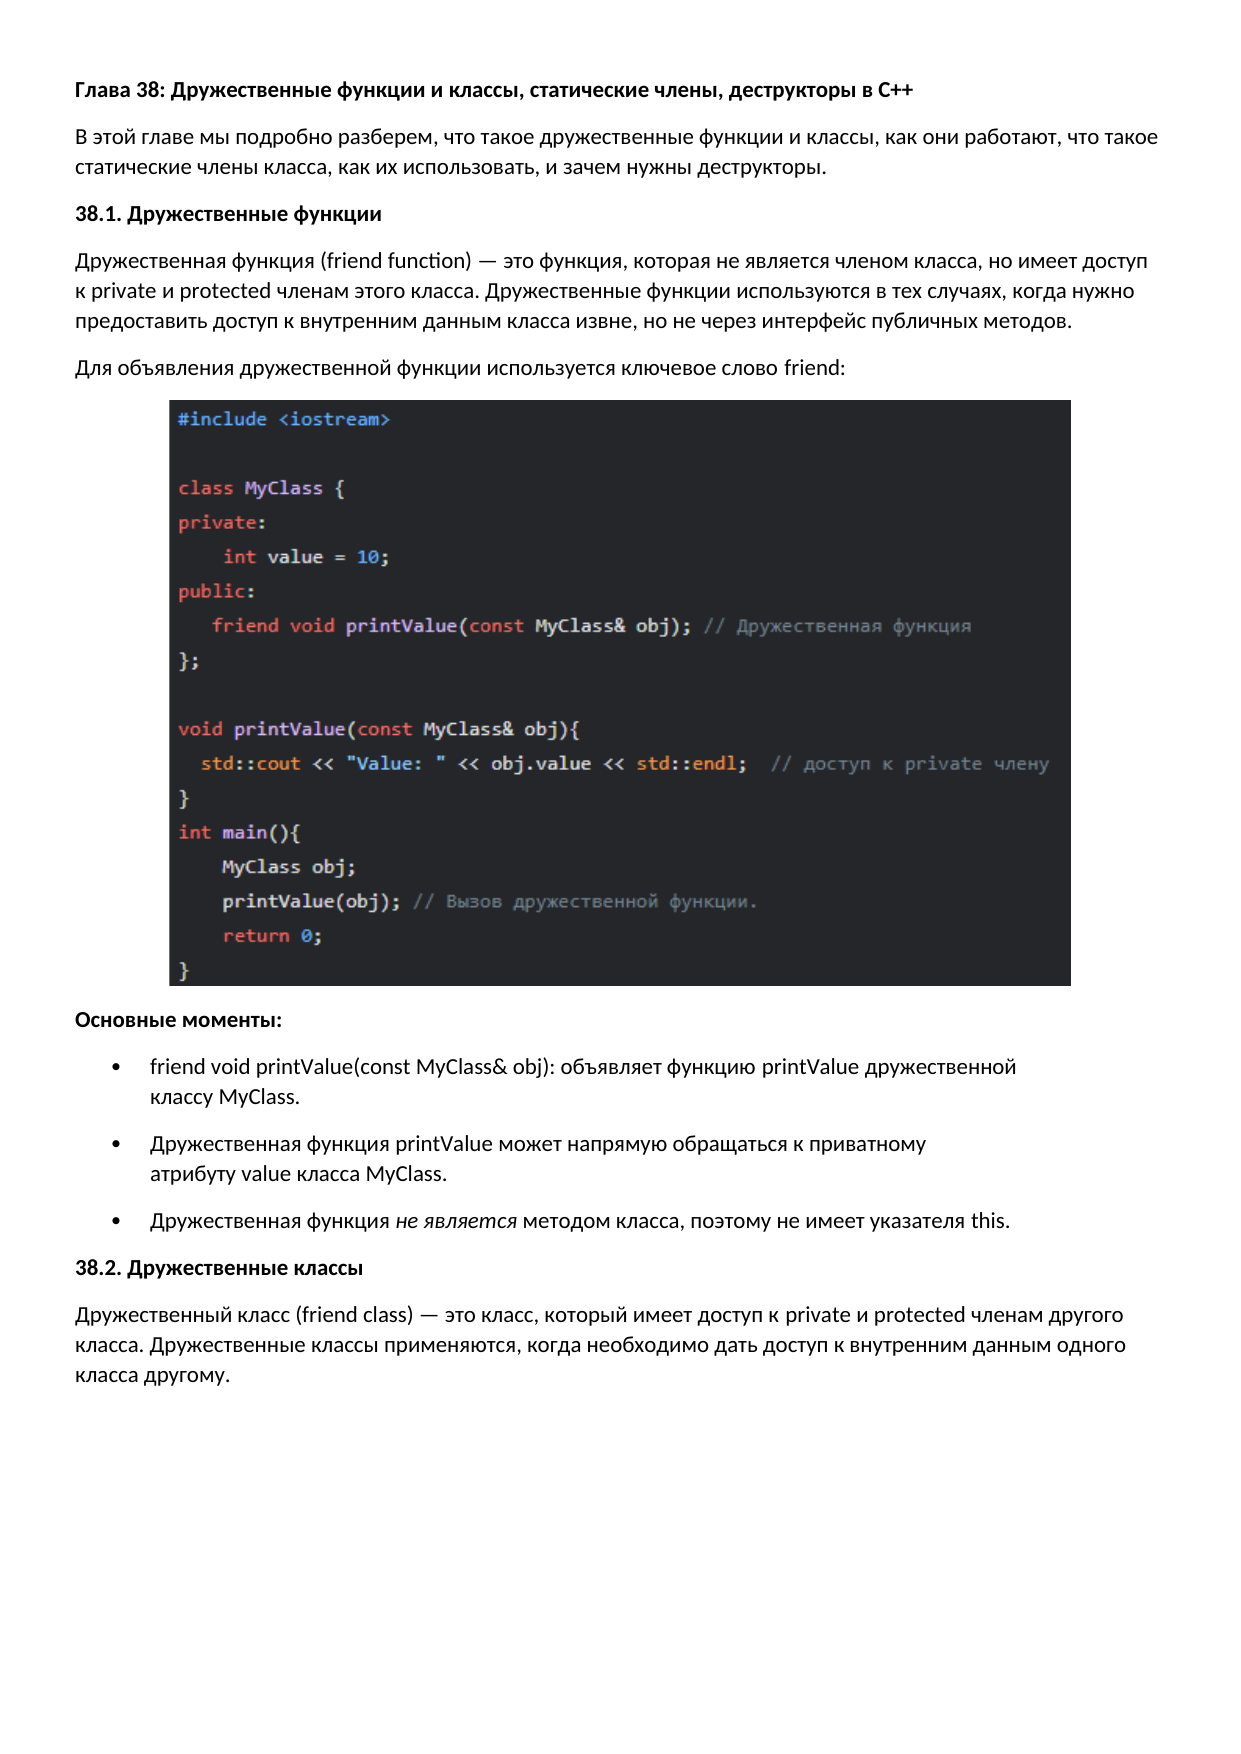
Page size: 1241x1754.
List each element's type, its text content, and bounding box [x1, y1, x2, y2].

text Дружественный класс (friend class) — это класс, который имеет доступ к private и protected членам другого класса. Дружественные классы применяются, когда необходимо дать доступ к внутренним данным одного класса другому. [75, 1300, 1165, 1388]
list Дружественная функция не является методом класса, поэтому не имеет указателя this. [112, 1206, 1165, 1234]
list friend void printValue(const MyClass& obj): объявляет функцию printValue дружественной классу MyClass. [112, 1052, 1165, 1110]
text В этой главе мы подробно разберем, что такое дружественные функции и классы, как они работают, что такое статические члены класса, как их использовать, и зачем нужны деструкторы. [75, 122, 1165, 180]
text Основные моменты: [75, 1005, 1165, 1033]
text Глава 38: Дружественные функции и классы, статические члены, деструкторы в C++ [75, 75, 1165, 103]
text Для объявления дружественной функции используется ключевое слово friend: [75, 353, 1165, 381]
text 38.2. Дружественные классы [75, 1253, 1165, 1281]
text 38.1. Дружественные функции [75, 199, 1165, 227]
list Дружественная функция printValue может напрямую обращаться к приватному атрибуту value класса MyClass. [112, 1129, 1165, 1187]
text Дружественная функция (friend function) — это функция, которая не является членом класса, но имеет доступ к private и protected членам этого класса. Дружественные функции используются в тех случаях, когда нужно предоставить доступ к внутренним данным класса извне, но не через интерфейс публичных методов. [75, 246, 1165, 334]
picture [169, 400, 1071, 986]
